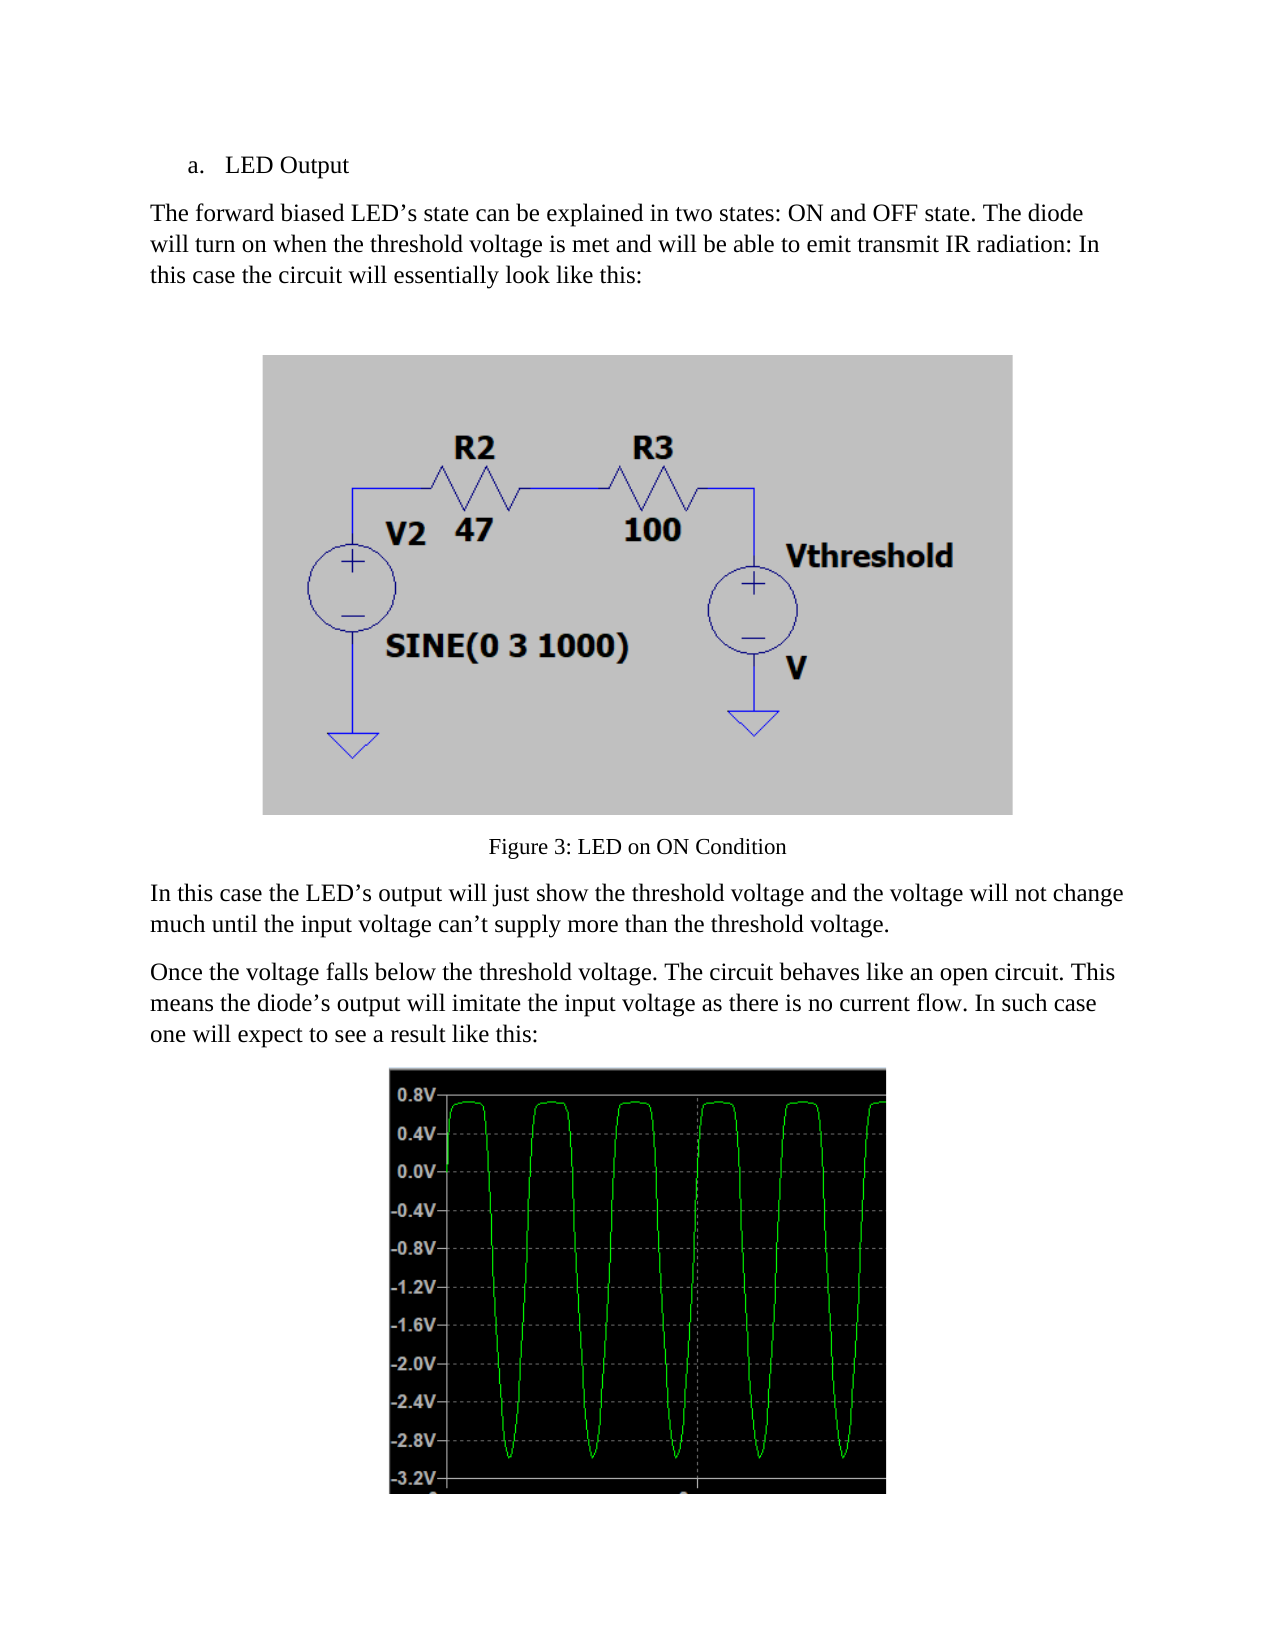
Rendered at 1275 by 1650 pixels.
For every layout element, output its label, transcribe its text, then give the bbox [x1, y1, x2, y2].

text Once the voltage falls below the threshold voltage. The circuit behaves like an open circuit. This means the diode’s output will imitate the input voltage as there is no current flow. In such case one will expect to see a result like this: [150, 957, 1125, 1048]
text Figure 3: LED on ON Condition [150, 833, 1125, 860]
list LED Output [187, 150, 1125, 179]
text In this case the LED’s output will just show the threshold voltage and the voltage will not change much until the input voltage can’t supply more than the threshold voltage. [150, 878, 1125, 938]
text The forward biased LED’s state can be explained in two states: ON and OFF state. The diode will turn on when the threshold voltage is met and will be able to emit transmit IR radiation: In this case the circuit will essentially look like this: [150, 198, 1125, 288]
